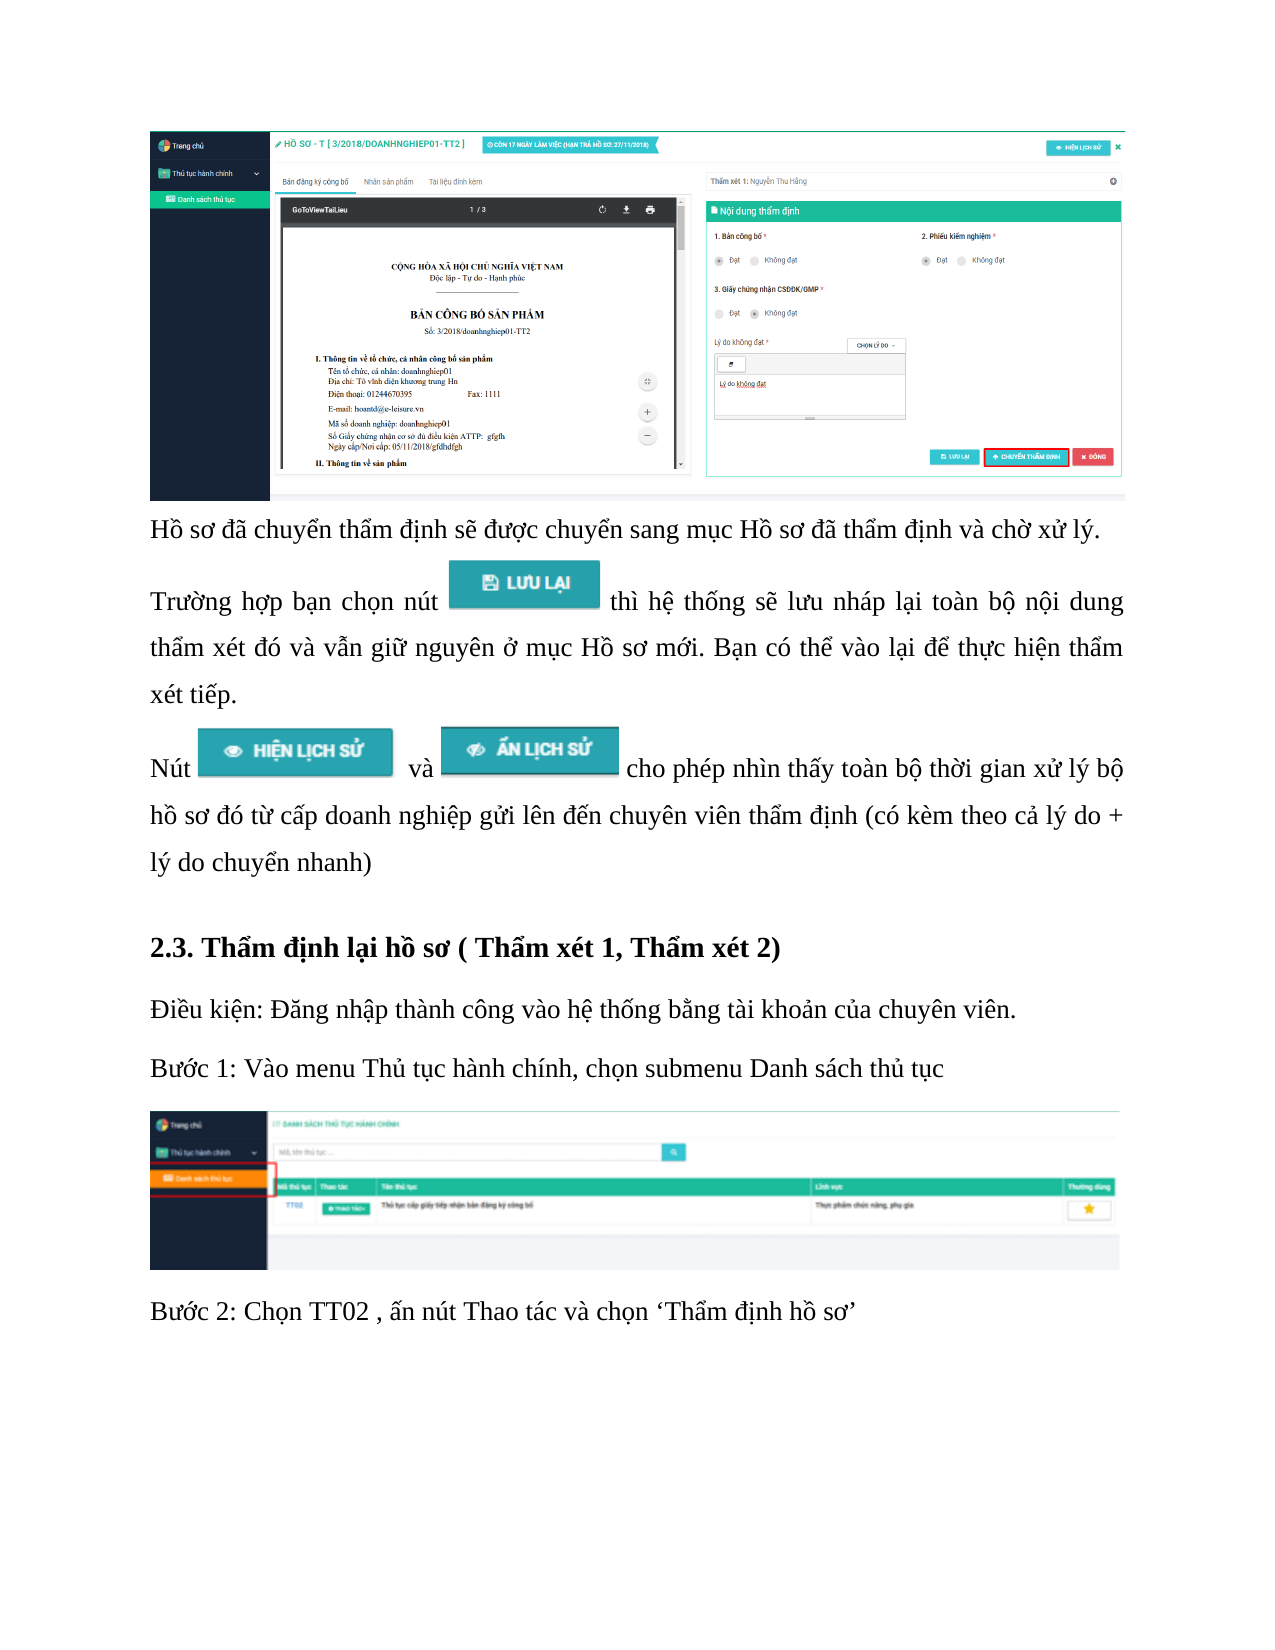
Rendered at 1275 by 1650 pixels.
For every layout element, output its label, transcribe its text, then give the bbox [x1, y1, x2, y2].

text Bước 2: Chọn TT02 , ấn nút Thao tác và chọn ‘Thẩm định hồ sơ’ [150, 1295, 1125, 1326]
text Hồ sơ đã chuyển thẩm định sẽ được chuyển sang mục Hồ sơ đã thẩm định và chờ xử lý. [150, 513, 1125, 544]
text Bước 1: Vào menu Thủ tục hành chính, chọn submenu Danh sách thủ tục [150, 1052, 1125, 1083]
picture [150, 1111, 1125, 1270]
text Nút và cho phép nhìn thấy toàn bộ thời gian xử lý bộ hồ sơ đó từ cấp doanh nghiệp gửi lên đến chuyên viên thẩm định (có kèm theo cả lý do + lý do chuyển nhanh) [150, 724, 1125, 877]
subtitle 2.3. Thẩm định lại hồ sơ ( Thẩm xét 1, Thẩm xét 2) [150, 930, 1125, 963]
picture [197, 727, 401, 778]
picture [441, 724, 619, 778]
text Điều kiện: Đăng nhập thành công vào hệ thống bằng tài khoản của chuyên viên. [150, 993, 1125, 1024]
picture [448, 560, 601, 610]
text Trường hợp bạn chọn nút thì hệ thống sẽ lưu nháp lại toàn bộ nội dung thẩm xét đó và vẫn giữ nguyên ở mục Hồ sơ mới. Bạn có thể vào lại để thực hiện thẩm xét tiếp. [150, 560, 1125, 709]
picture [150, 131, 1125, 501]
